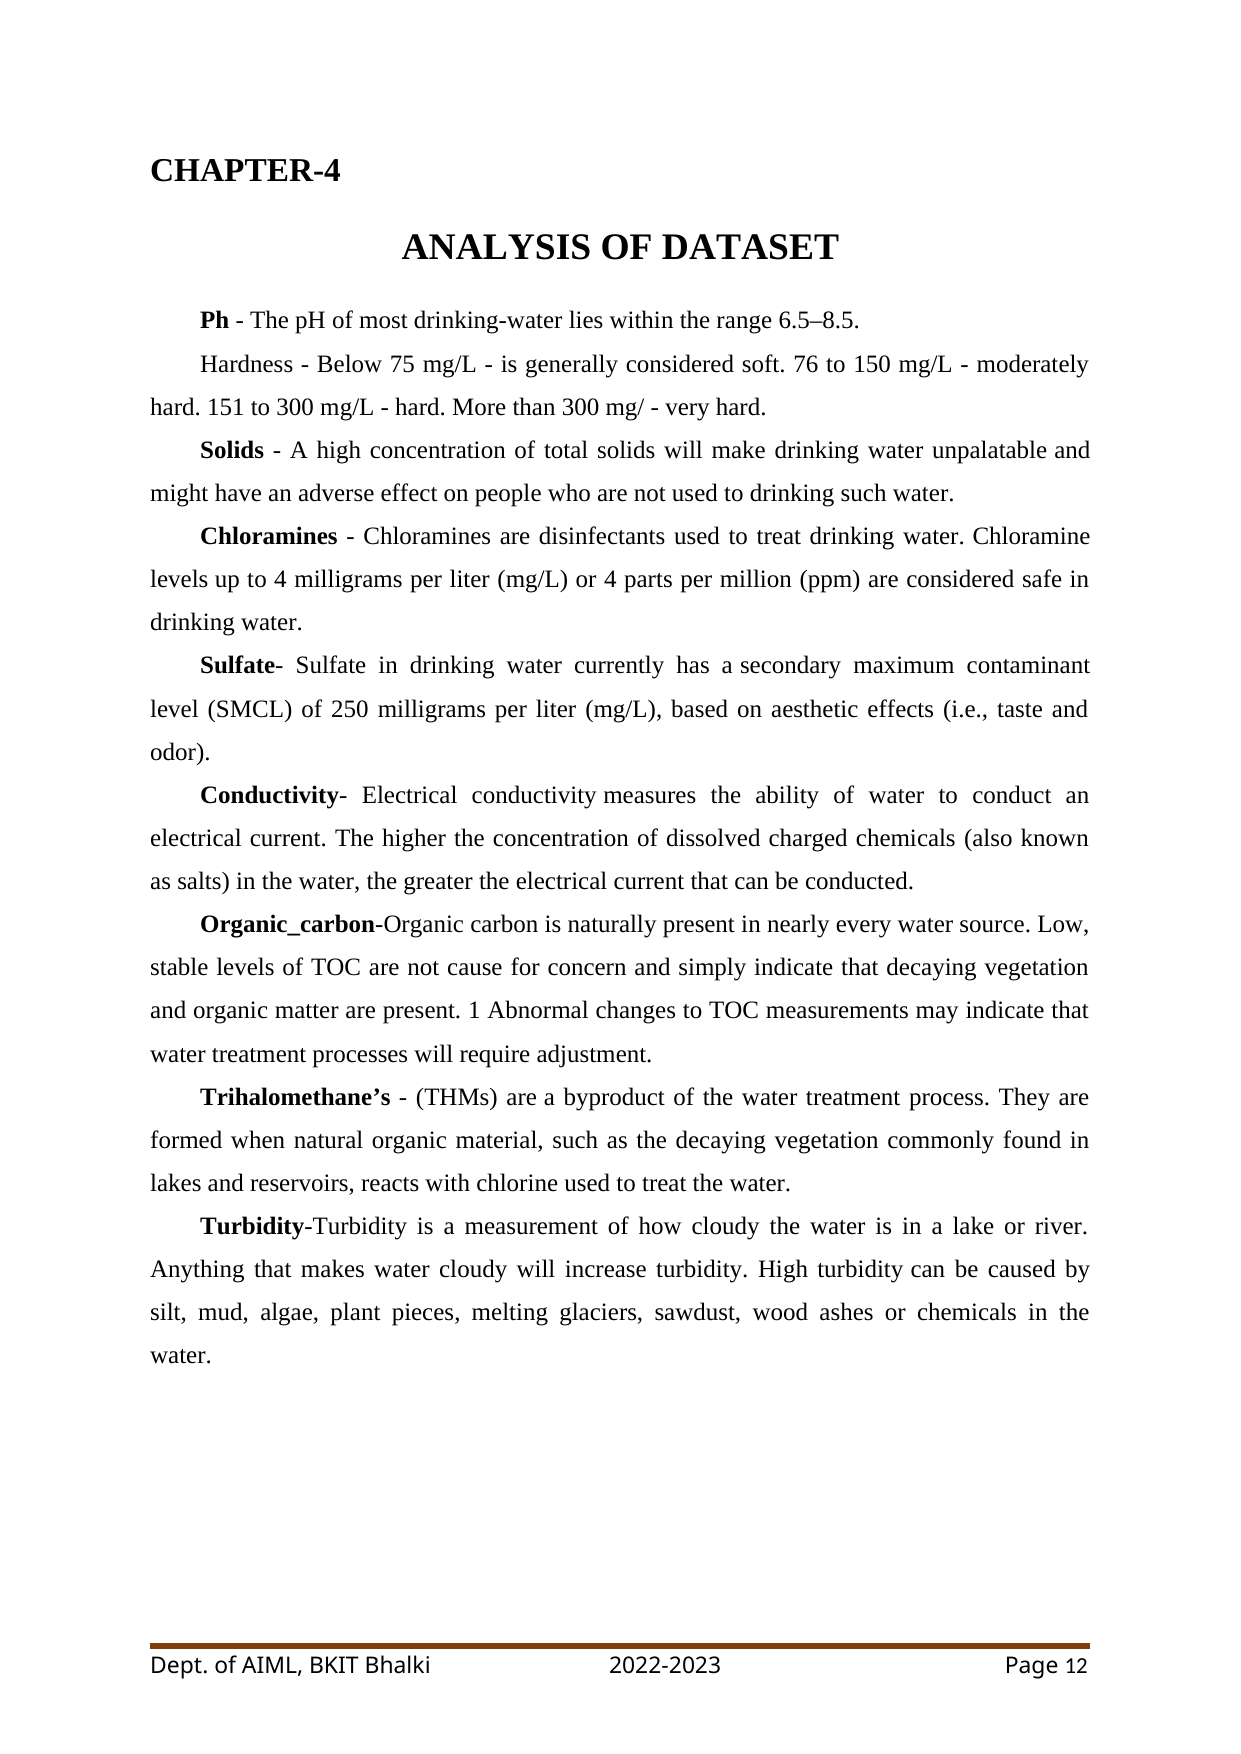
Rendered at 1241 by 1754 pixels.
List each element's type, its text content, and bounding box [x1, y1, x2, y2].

text Analysis of Dataset [150, 224, 1090, 267]
text Ph - The pH of most drinking-water lies within the range 6.5–8.5. [150, 306, 1090, 334]
text CHAPTER-4 [150, 150, 1090, 188]
text Organic_carbon-Organic carbon is naturally present in nearly every water source. Low, stable levels of TOC are not cause for concern and simply indicate that decaying vegetation and organic matter are present. 1 Abnormal changes to TOC measurements may indicate that water treatment processes will require adjustment. [150, 909, 1090, 1067]
text Trihalomethane’s - (THMs) are a byproduct of the water treatment process. They are formed when natural organic material, such as the decaying vegetation commonly found in lakes and reservoirs, reacts with chlorine used to treat the water. [150, 1082, 1090, 1197]
text Conductivity- Electrical conductivity measures the ability of water to conduct an electrical current. The higher the concentration of dissolved charged chemicals (also known as salts) in the water, the greater the electrical current that can be conducted. [150, 780, 1090, 895]
text Hardness - Below 75 mg/L - is generally considered soft. 76 to 150 mg/L - moderately hard. 151 to 300 mg/L - hard. More than 300 mg/ - very hard. [150, 349, 1090, 421]
text Solids - A high concentration of total solids will make drinking water unpalatable and might have an adverse effect on people who are not used to drinking such water. [150, 435, 1090, 507]
text Sulfate- Sulfate in drinking water currently has a secondary maximum contaminant level (SMCL) of 250 milligrams per liter (mg/L), based on aesthetic effects (i.e., taste and odor). [150, 651, 1090, 766]
text Chloramines - Chloramines are disinfectants used to treat drinking water. Chloramine levels up to 4 milligrams per liter (mg/L) or 4 parts per million (ppm) are considered safe in drinking water. [150, 521, 1090, 636]
text Turbidity-Turbidity is a measurement of how cloudy the water is in a lake or river. Anything that makes water cloudy will increase turbidity. High turbidity can be caused by silt, mud, algae, plant pieces, melting glaciers, sawdust, wood ashes or chemicals in the water. [150, 1211, 1090, 1369]
